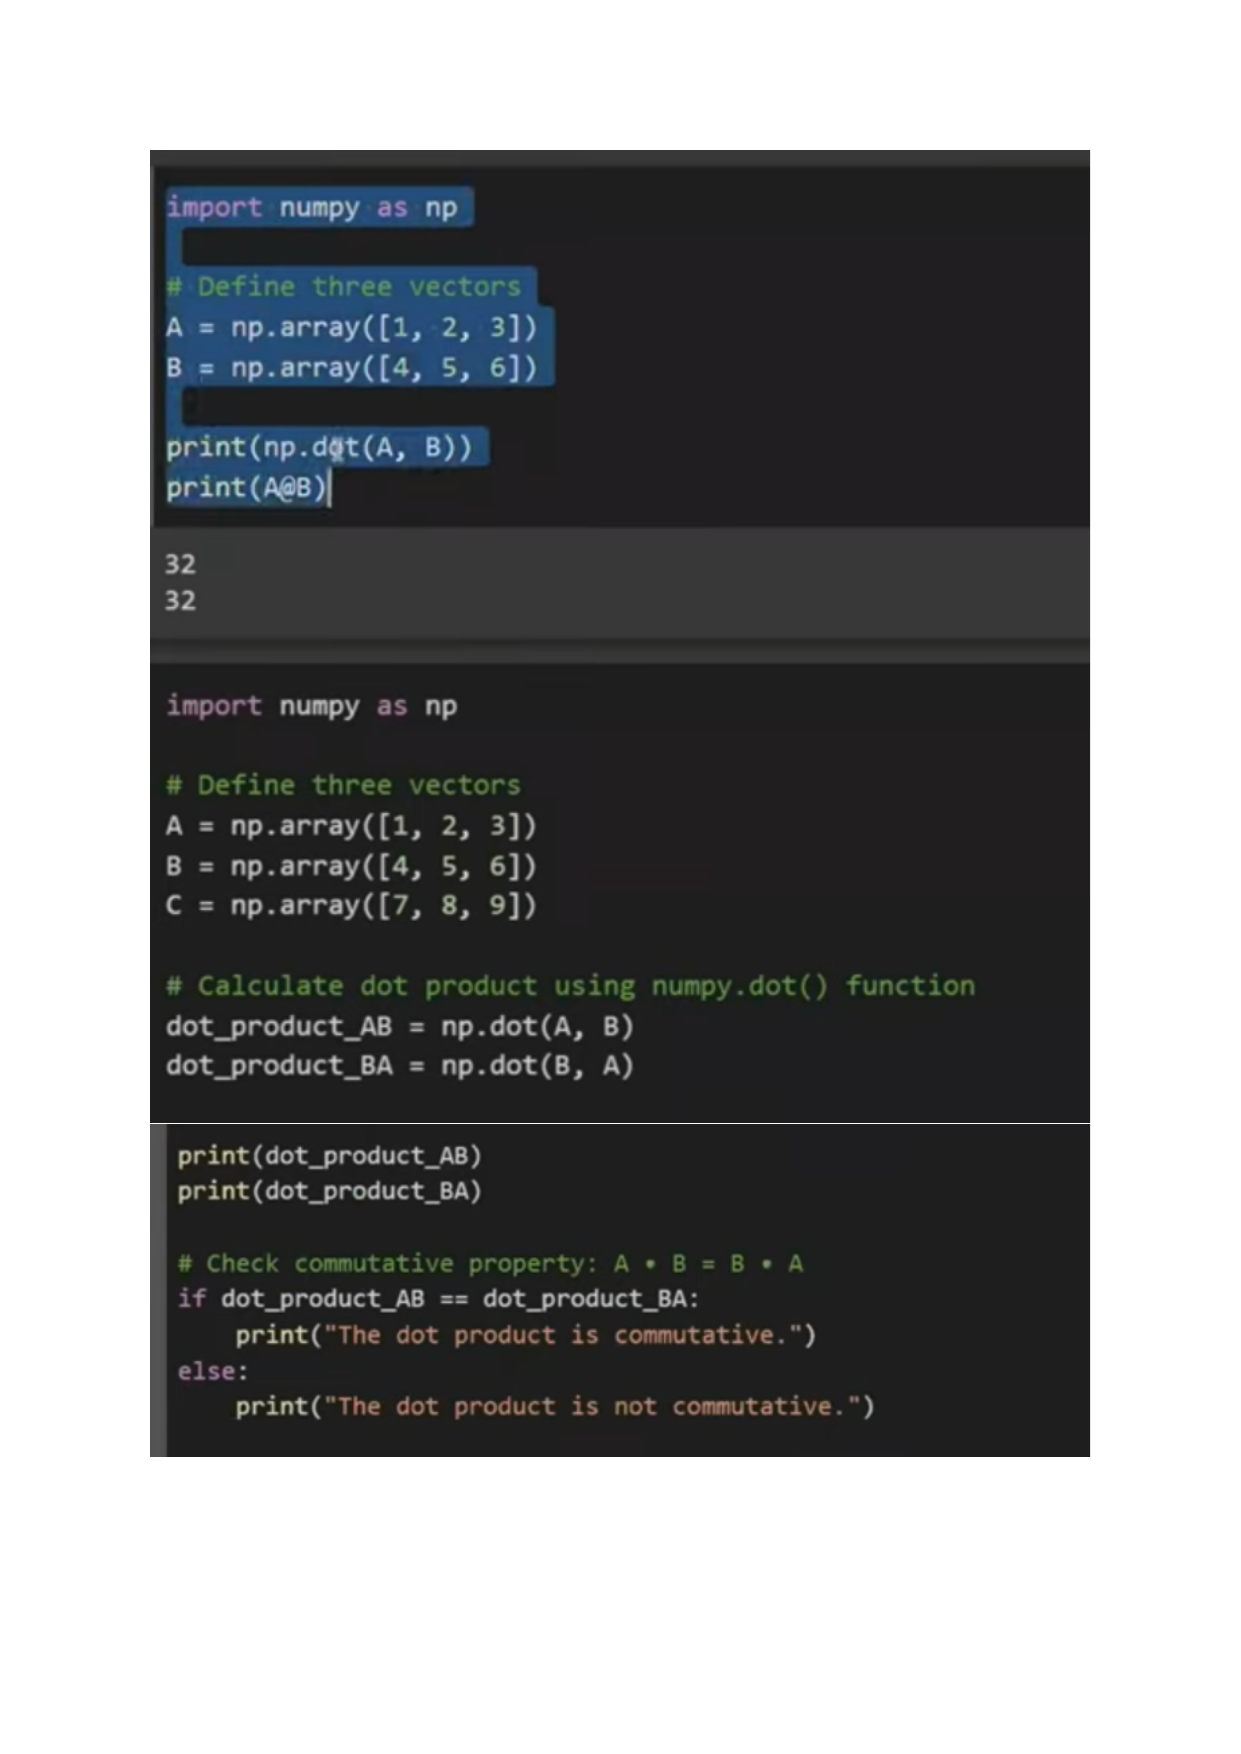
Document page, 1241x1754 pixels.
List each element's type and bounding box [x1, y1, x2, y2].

picture [150, 1124, 1091, 1457]
picture [150, 150, 1091, 1123]
